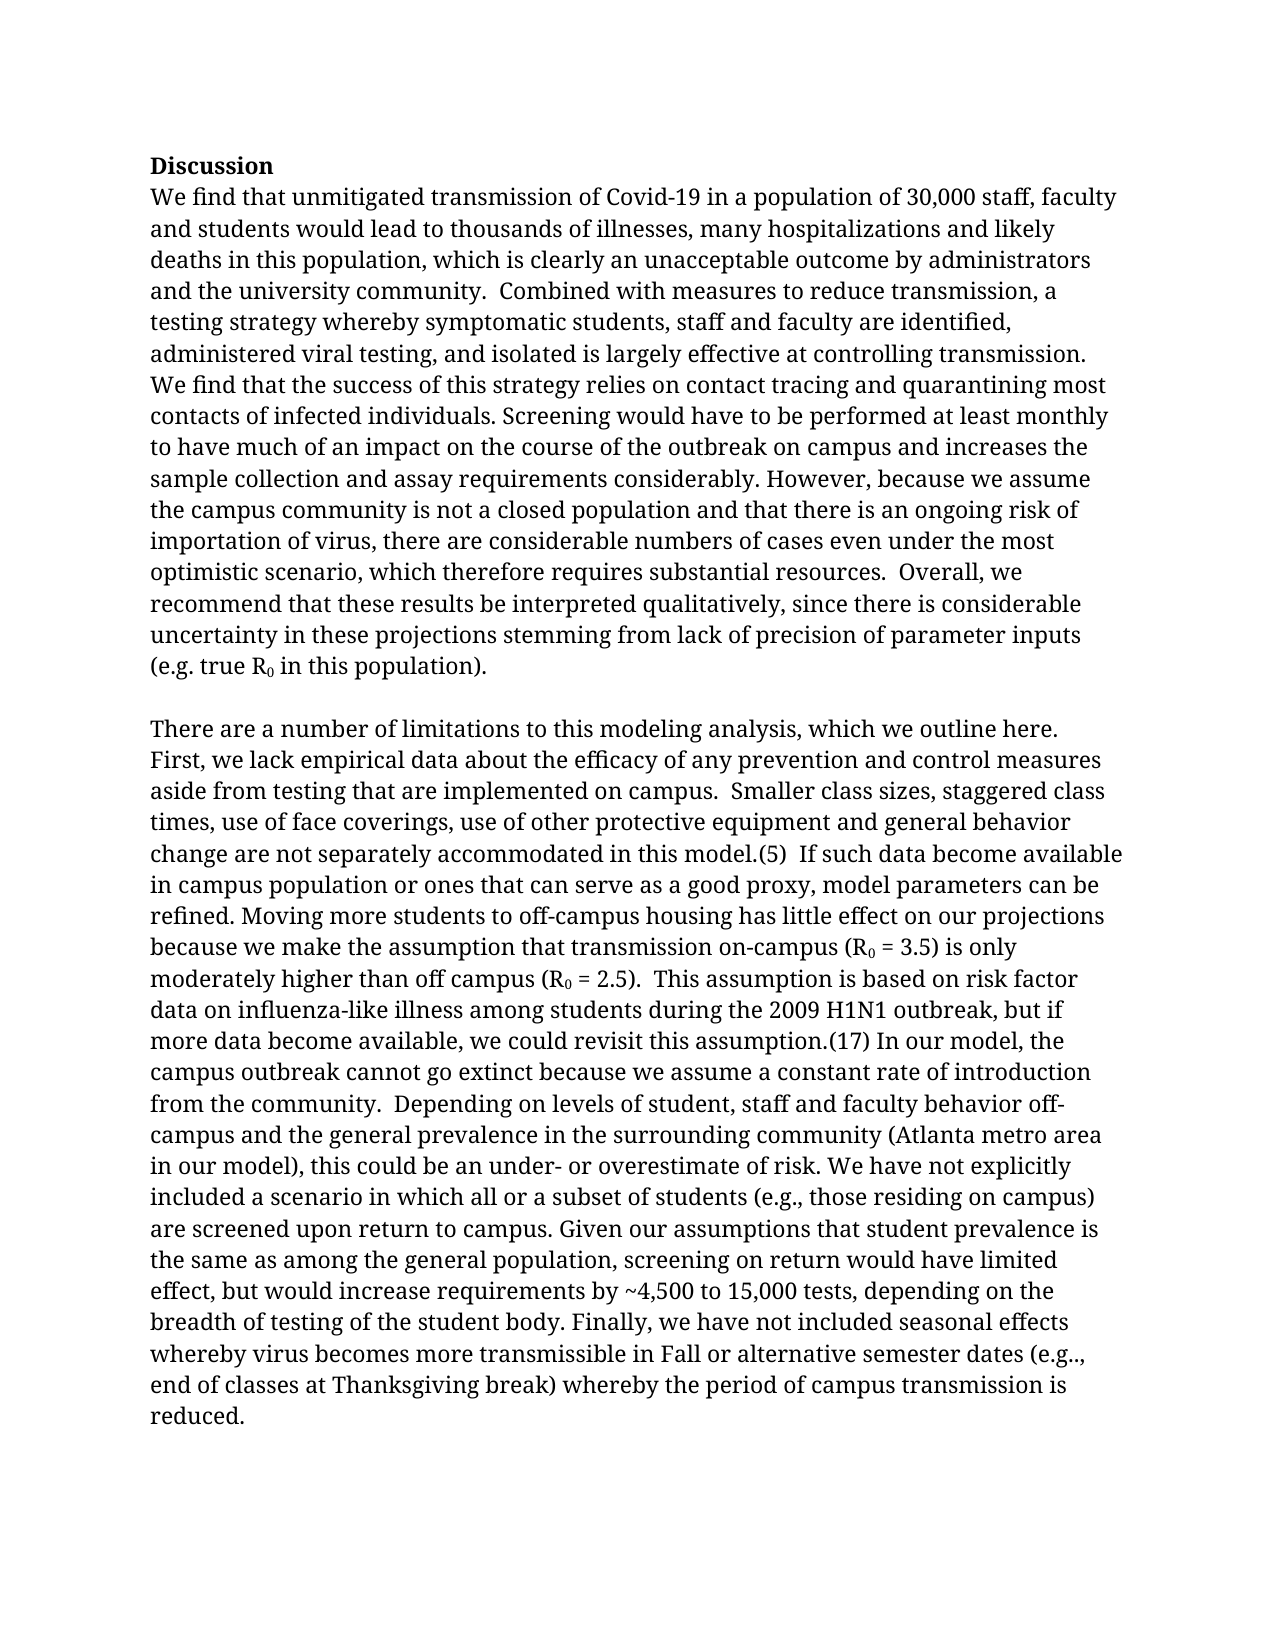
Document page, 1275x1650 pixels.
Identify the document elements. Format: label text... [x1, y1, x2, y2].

text There are a number of limitations to this modeling analysis, which we outline here. First, we lack empirical data about the efficacy of any prevention and control measures aside from testing that are implemented on campus. Smaller class sizes, staggered class times, use of face coverings, use of other protective equipment and general behavior change are not separately accommodated in this model.(5) If such data become available in campus population or ones that can serve as a good proxy, model parameters can be refined. Moving more students to off-campus housing has little effect on our projections because we make the assumption that transmission on-campus (R0 = 3.5) is only moderately higher than off campus (R0 = 2.5). This assumption is based on risk factor data on influenza-like illness among students during the 2009 H1N1 outbreak, but if more data become available, we could revisit this assumption.(17) In our model, the campus outbreak cannot go extinct because we assume a constant rate of introduction from the community. Depending on levels of student, staff and faculty behavior off-campus and the general prevalence in the surrounding community (Atlanta metro area in our model), this could be an under- or overestimate of risk. We have not explicitly included a scenario in which all or a subset of students (e.g., those residing on campus) are screened upon return to campus. Given our assumptions that student prevalence is the same as among the general population, screening on return would have limited effect, but would increase requirements by ~4,500 to 15,000 tests, depending on the breadth of testing of the student body. Finally, we have not included seasonal effects whereby virus becomes more transmissible in Fall or alternative semester dates (e.g.., end of classes at Thanksgiving break) whereby the period of campus transmission is reduced. [150, 712, 1125, 1431]
text We find that unmitigated transmission of Covid-19 in a population of 30,000 staff, faculty and students would lead to thousands of illnesses, many hospitalizations and likely deaths in this population, which is clearly an unacceptable outcome by administrators and the university community. Combined with measures to reduce transmission, a testing strategy whereby symptomatic students, staff and faculty are identified, administered viral testing, and isolated is largely effective at controlling transmission. We find that the success of this strategy relies on contact tracing and quarantining most contacts of infected individuals. Screening would have to be performed at least monthly to have much of an impact on the course of the outbreak on campus and increases the sample collection and assay requirements considerably. However, because we assume the campus community is not a closed population and that there is an ongoing risk of importation of virus, there are considerable numbers of cases even under the most optimistic scenario, which therefore requires substantial resources. Overall, we recommend that these results be interpreted qualitatively, since there is considerable uncertainty in these projections stemming from lack of precision of parameter inputs (e.g. true R0 in this population). [150, 181, 1125, 681]
text Discussion [150, 150, 1125, 181]
